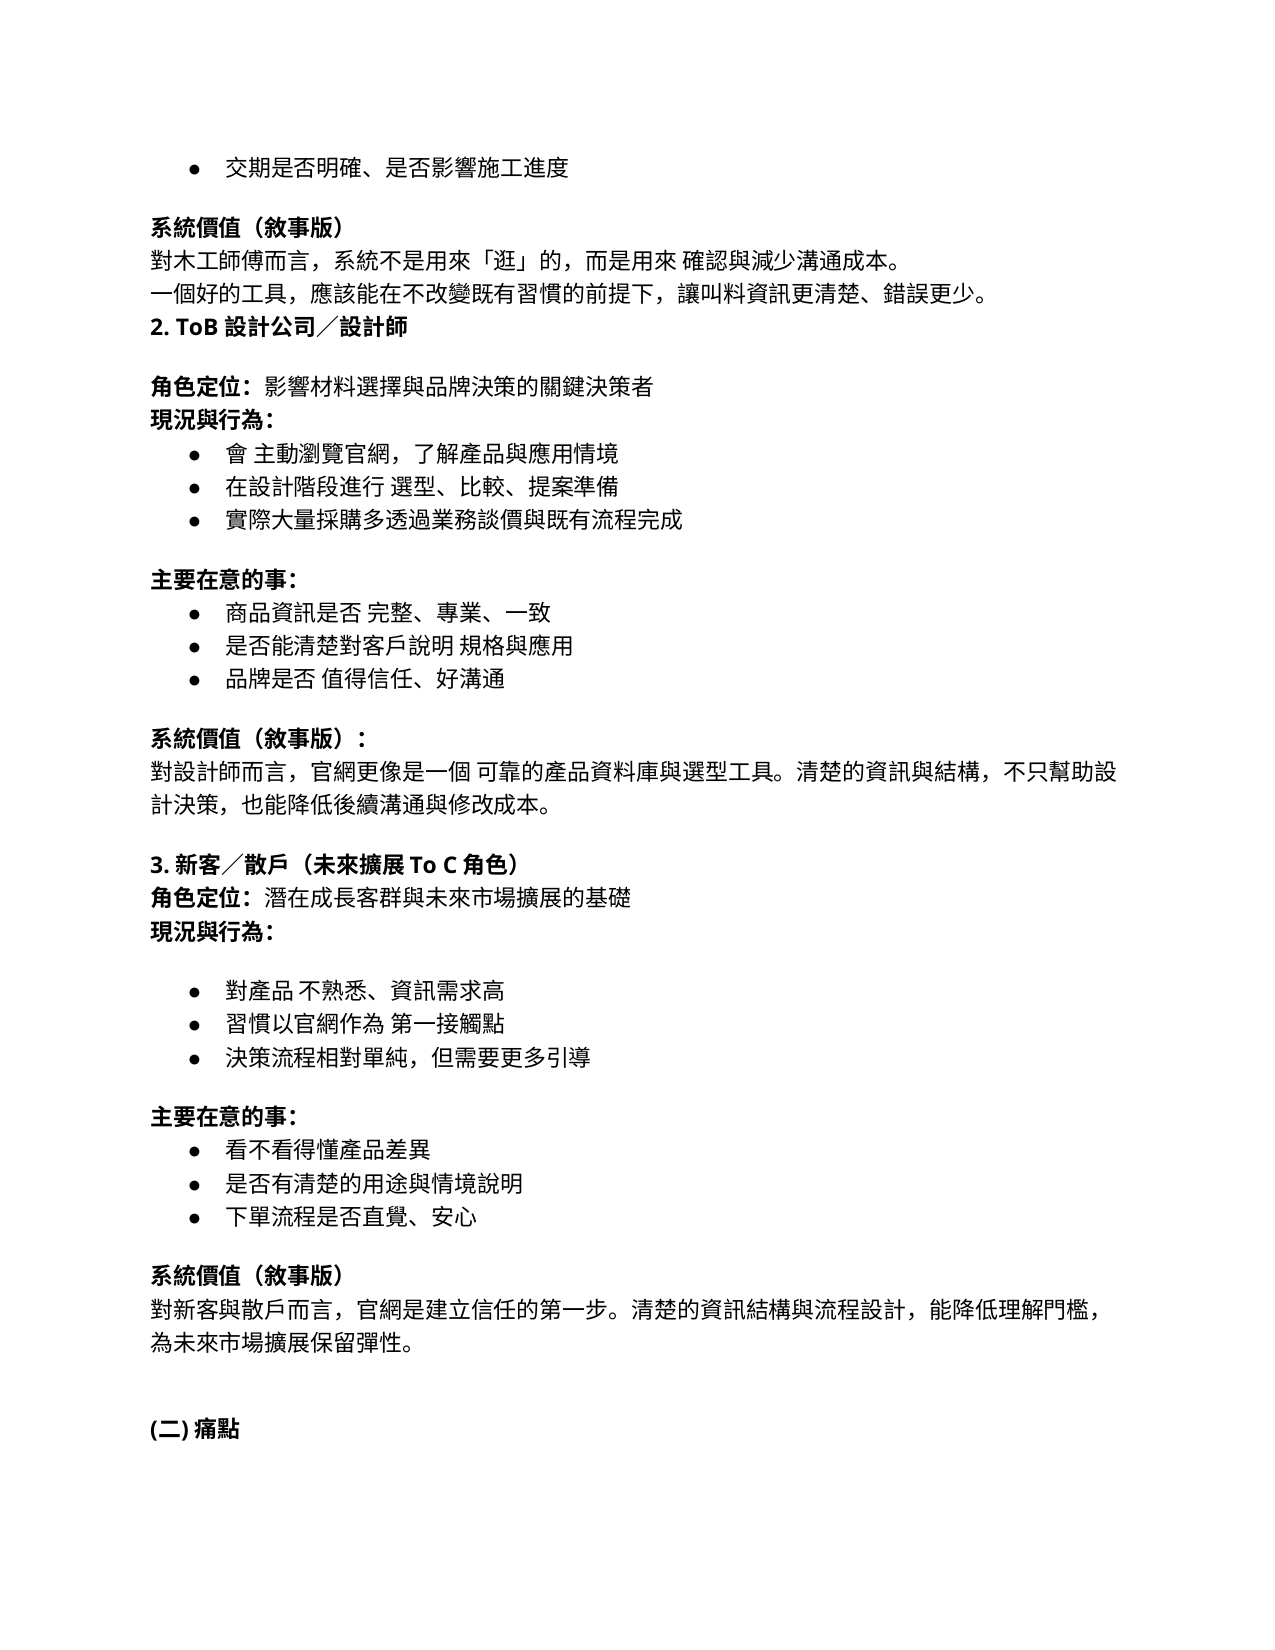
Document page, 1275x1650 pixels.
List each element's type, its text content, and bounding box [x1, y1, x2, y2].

text 系統價值（敘事版） [150, 1258, 1125, 1291]
list 看不看得懂產品差異 [187, 1132, 1125, 1165]
text 主要在意的事： [150, 1099, 1125, 1132]
list 商品資訊是否 完整、專業、一致 [187, 595, 1125, 628]
text 現況與行為： [150, 402, 1125, 435]
text 2. ToB 設計公司／設計師 [150, 309, 1125, 343]
list 交期是否明確、是否影響施工進度 [187, 150, 1125, 183]
text 對新客與散戶而言，官網是建立信任的第一步。清楚的資訊結構與流程設計，能降低理解門檻，為未來市場擴展保留彈性。 [150, 1291, 1125, 1358]
text 主要在意的事： [150, 561, 1125, 595]
text (二) 痛點 [150, 1411, 1125, 1444]
list 習慣以官網作為 第一接觸點 [187, 1006, 1125, 1039]
list 下單流程是否直覺、安心 [187, 1199, 1125, 1232]
text 角色定位：影響材料選擇與品牌決策的關鍵決策者 [150, 369, 1125, 402]
list 在設計階段進行 選型、比較、提案準備 [187, 469, 1125, 502]
text 對設計師而言，官網更像是一個 可靠的產品資料庫與選型工具。清楚的資訊與結構，不只幫助設計決策，也能降低後續溝通與修改成本。 [150, 754, 1125, 820]
list 會 主動瀏覽官網，了解產品與應用情境 [187, 435, 1125, 469]
list 是否有清楚的用途與情境說明 [187, 1165, 1125, 1199]
text 現況與行為： [150, 913, 1125, 973]
text 系統價值（敘事版） [150, 209, 1125, 243]
text 3. 新客／散戶（未來擴展To C角色） [150, 847, 1125, 880]
text 一個好的工具，應該能在不改變既有習慣的前提下，讓叫料資訊更清楚、錯誤更少。 [150, 276, 1125, 309]
list 是否能清楚對客戶說明 規格與應用 [187, 628, 1125, 661]
text 系統價值（敘事版）： [150, 721, 1125, 754]
list 決策流程相對單純，但需要更多引導 [187, 1039, 1125, 1073]
text 角色定位：潛在成長客群與未來市場擴展的基礎 [150, 880, 1125, 913]
text 對木工師傅而言，系統不是用來「逛」的，而是用來 確認與減少溝通成本。 [150, 243, 1125, 276]
list 品牌是否 值得信任、好溝通 [187, 661, 1125, 694]
list 對產品 不熟悉、資訊需求高 [187, 973, 1125, 1006]
list 實際大量採購多透過業務談價與既有流程完成 [187, 502, 1125, 535]
